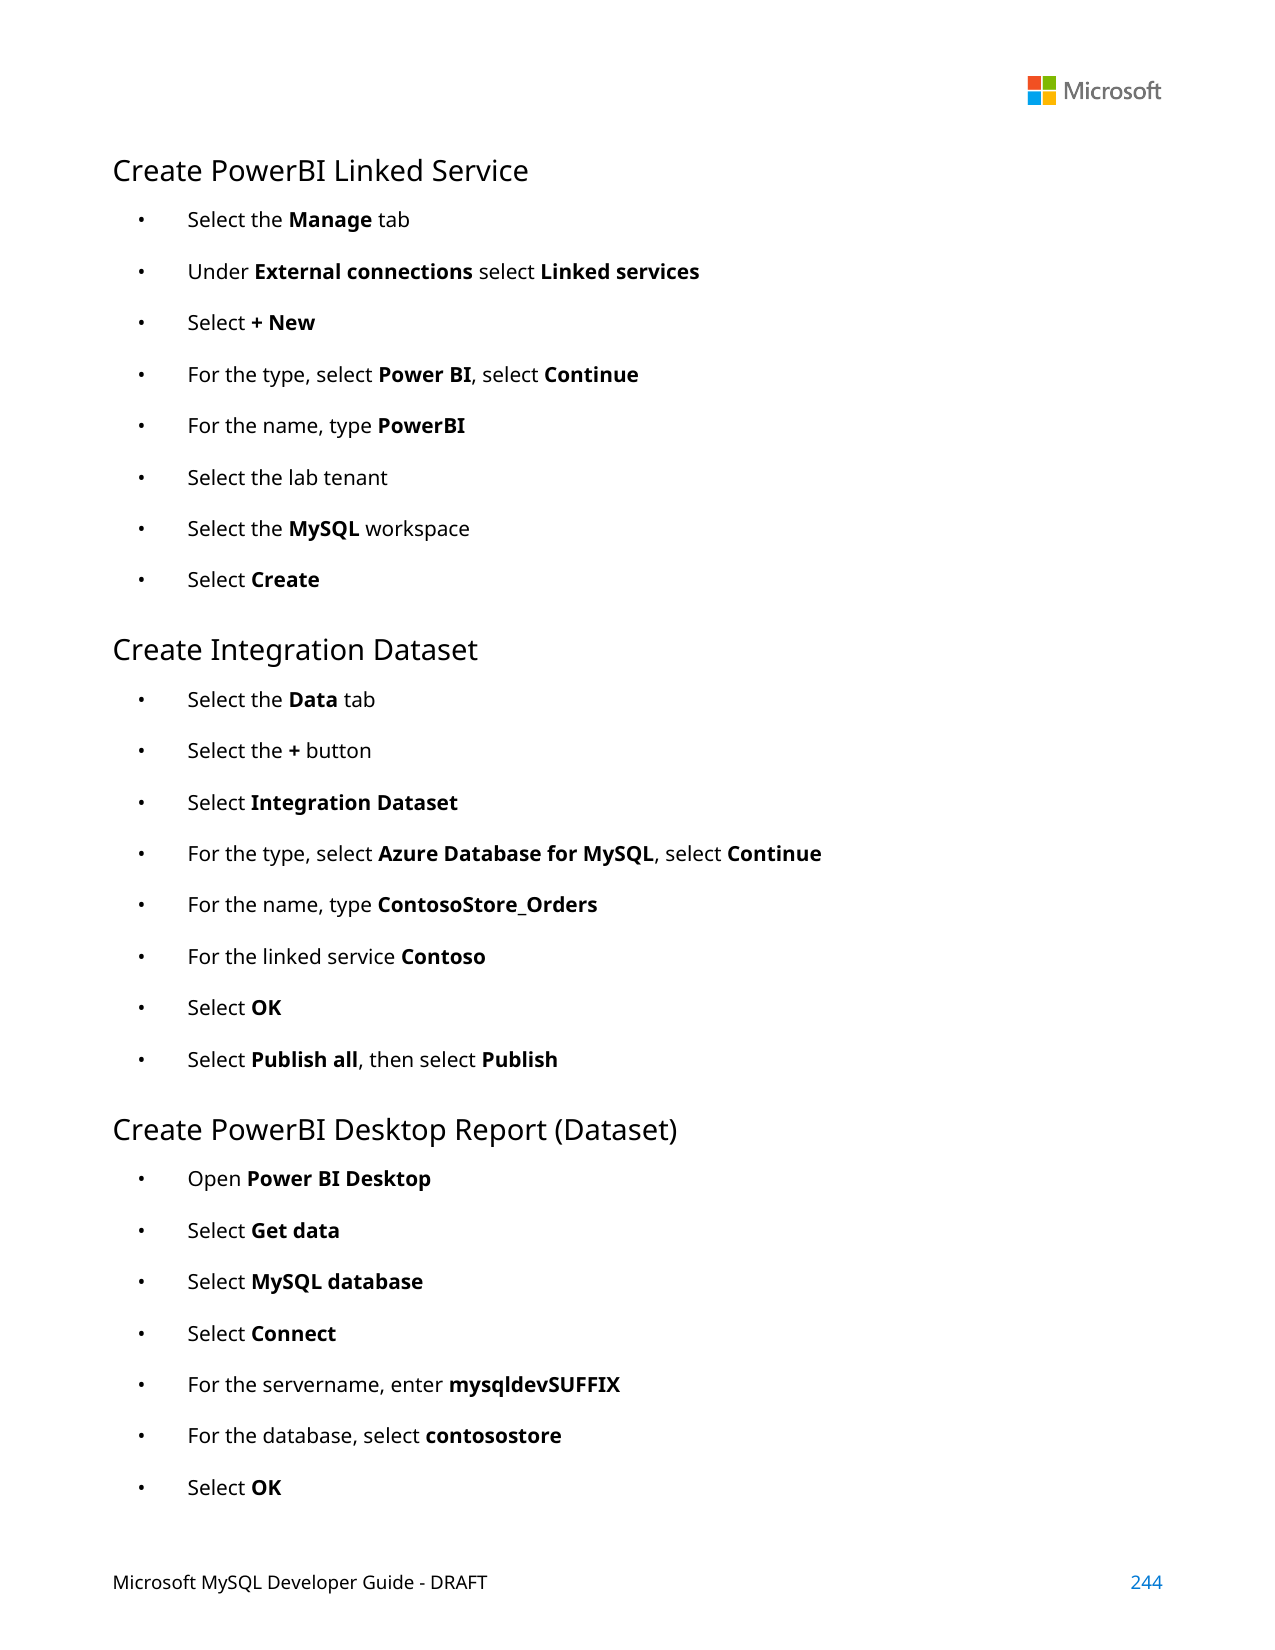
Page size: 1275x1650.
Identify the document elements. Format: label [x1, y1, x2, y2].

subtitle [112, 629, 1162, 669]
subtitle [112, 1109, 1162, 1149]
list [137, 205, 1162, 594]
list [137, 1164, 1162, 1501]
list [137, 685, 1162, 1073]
picture [1026, 75, 1163, 107]
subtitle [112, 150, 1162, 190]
